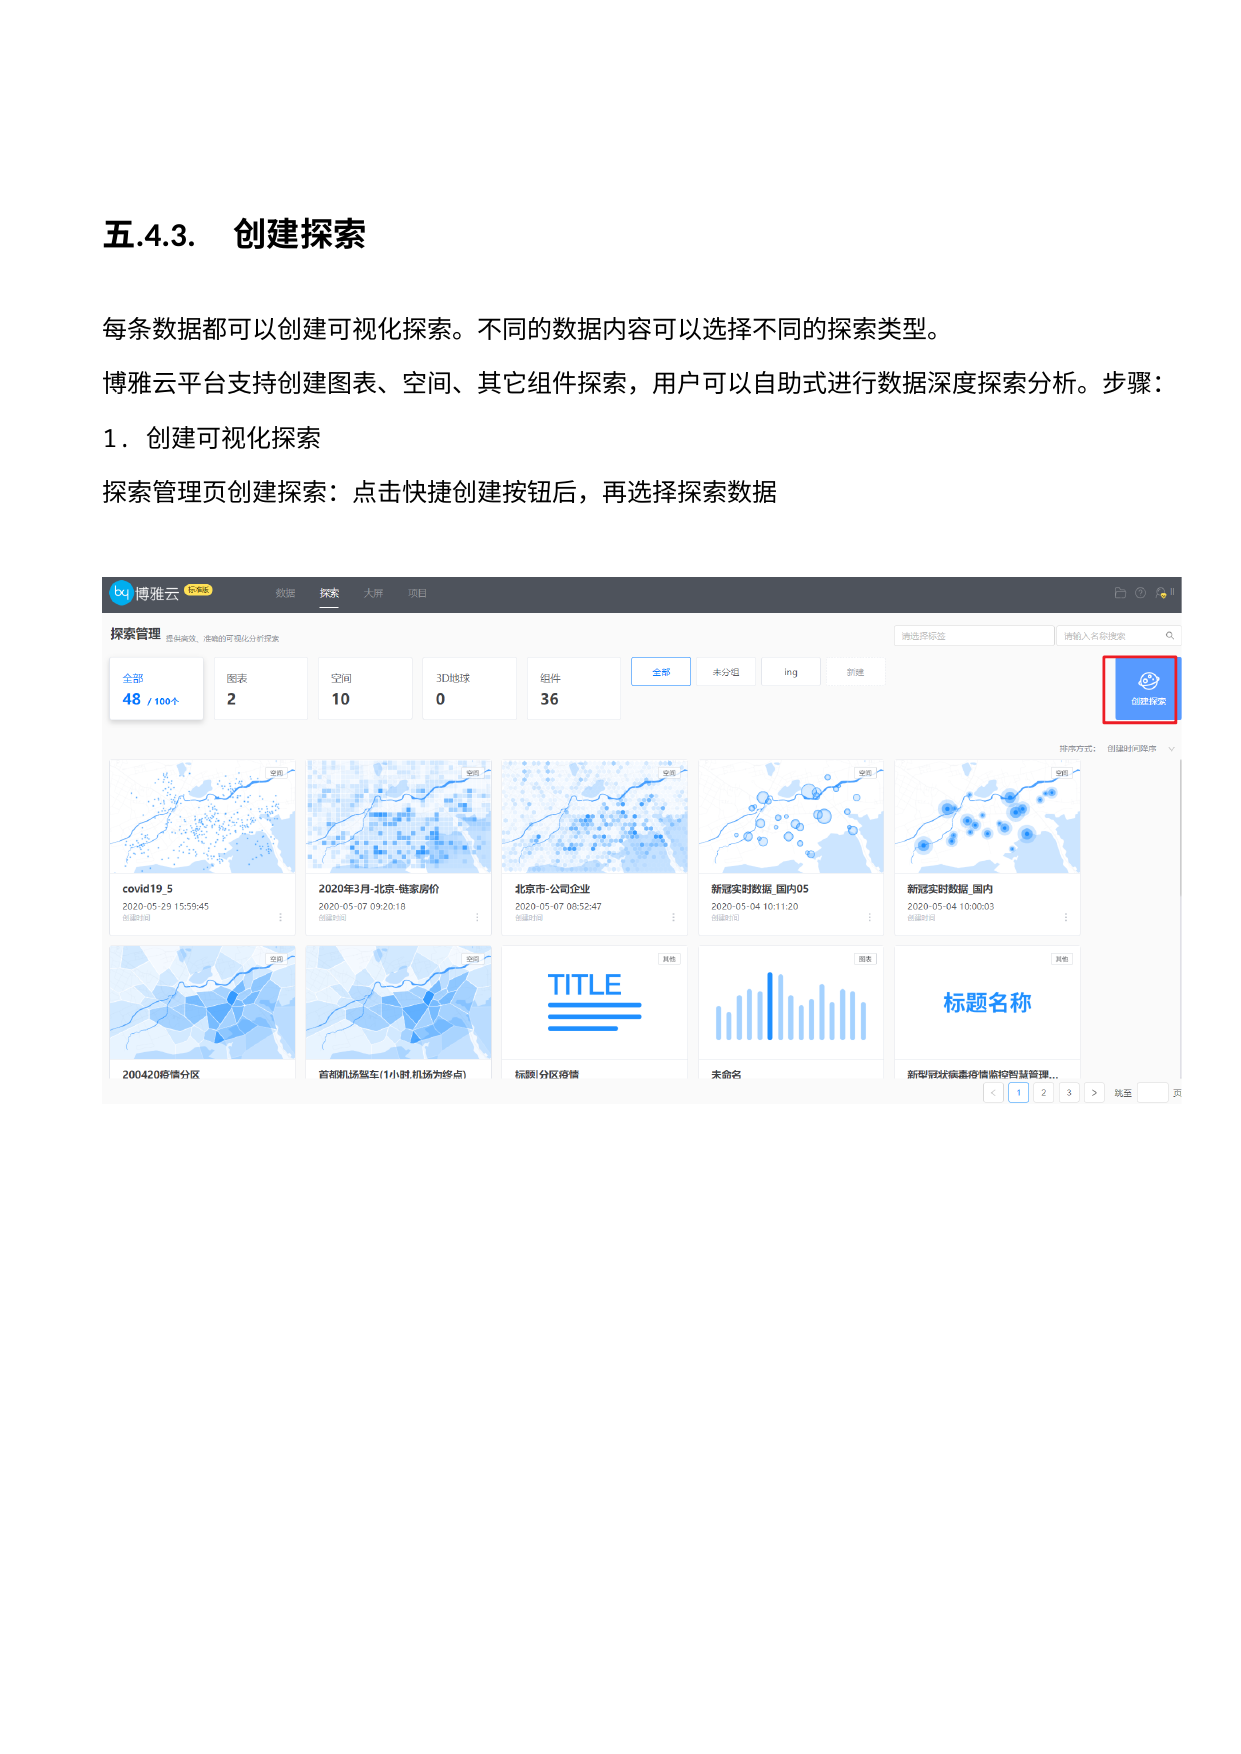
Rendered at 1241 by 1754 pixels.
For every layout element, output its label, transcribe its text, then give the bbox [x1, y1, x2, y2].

text 探索管理页创建探索：点击快捷创建按钮后，再选择探索数据 [102, 472, 1182, 509]
picture [102, 577, 1182, 1104]
text 每条数据都可以创建可视化探索。不同的数据内容可以选择不同的探索类型。 [102, 309, 1182, 346]
subtitle 创建探索 [102, 208, 1182, 256]
list 创建可视化探索 [102, 418, 1182, 454]
text 博雅云平台支持创建图表、空间、其它组件探索，用户可以自助式进行数据深度探索分析。步骤： [102, 364, 1182, 400]
